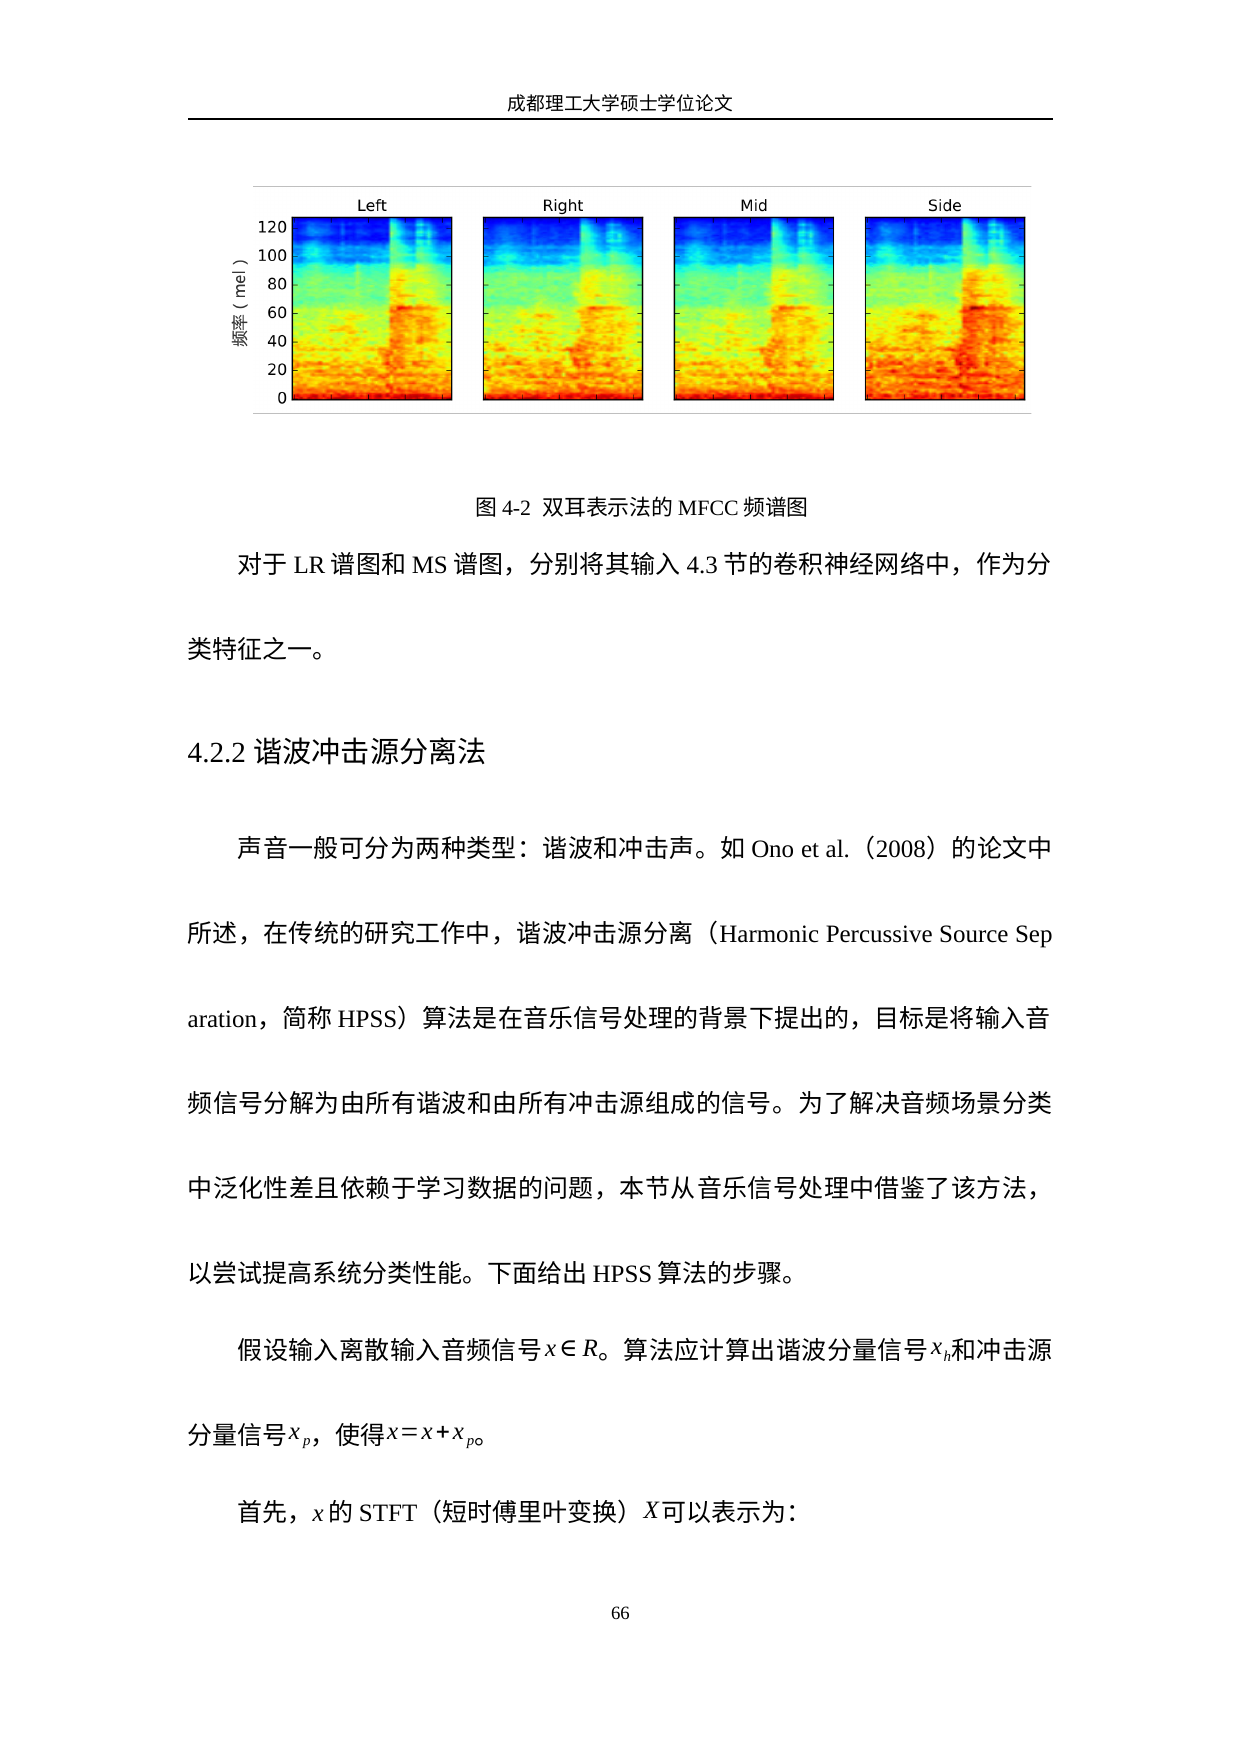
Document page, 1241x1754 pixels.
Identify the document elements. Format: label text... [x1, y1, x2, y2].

picture [208, 165, 1032, 441]
text 对于LR谱图和MS谱图，分别将其输入4.3节的卷积神经网络中，作为分类特征之一。 [187, 529, 1053, 682]
subtitle 4.2.2 谐波冲击源分离法 [187, 716, 1053, 784]
text 假设输入离散输入音频信号。算法应计算出谐波分量信号和冲击源分量信号，使得。 [187, 1314, 1053, 1467]
text 声音一般可分为两种类型：谐波和冲击声。如Ono et al.（2008）的论文中所述，在传统的研究工作中，谐波冲击源分离（Harmonic Percussive Source Separation，简称HPSS）算法是在音乐信号处理的背景下提出的，目标是将输入音频信号分解为由所有谐波和由所有冲击源组成的信号。为了解决音频场景分类中泛化性差且依赖于学习数据的问题，本节从音乐信号处理中借鉴了该方法，以尝试提高系统分类性能。下面给出HPSS算法的步骤。 [187, 813, 1053, 1306]
subtitle 图4-2 双耳表示法的MFCC频谱图 [187, 489, 1053, 523]
text 首先，x的STFT（短时傅里叶变换）可以表示为： [187, 1476, 1053, 1544]
